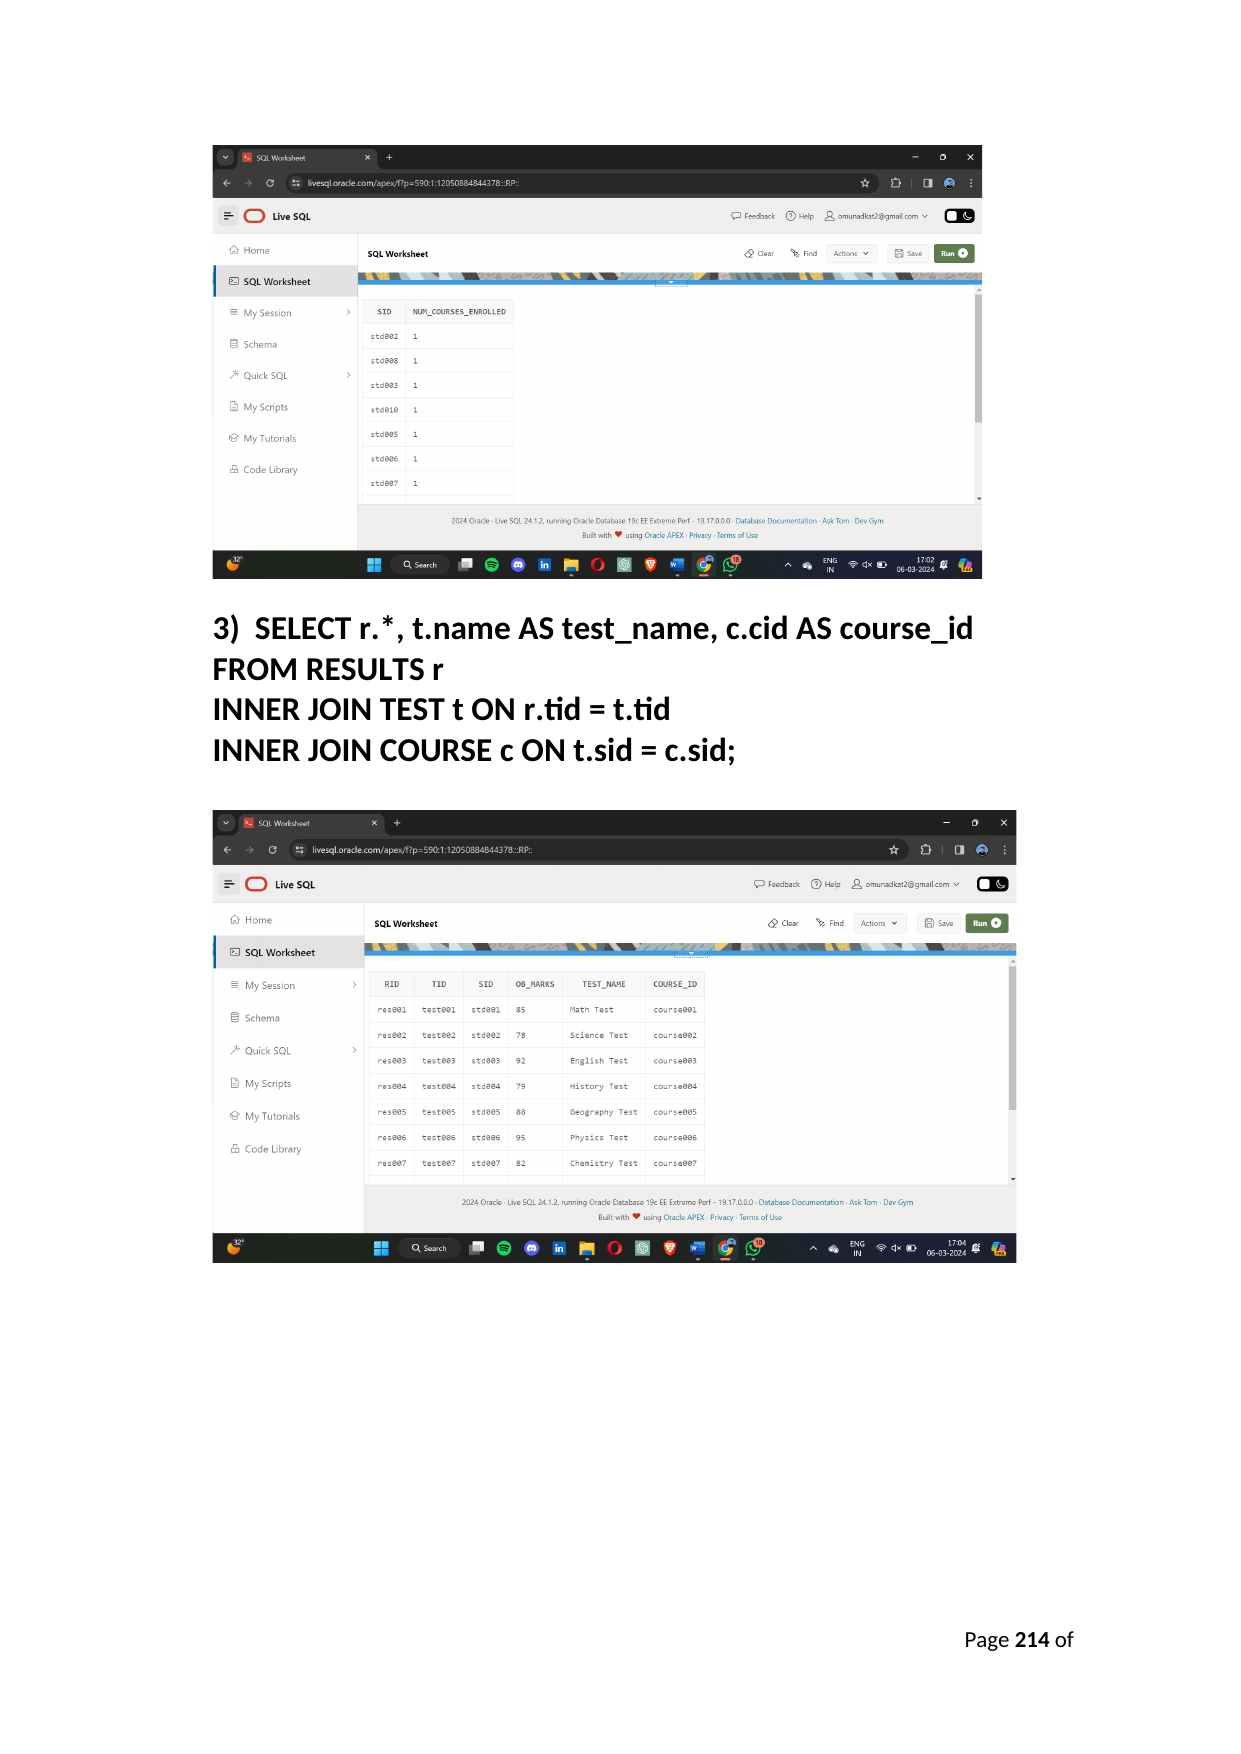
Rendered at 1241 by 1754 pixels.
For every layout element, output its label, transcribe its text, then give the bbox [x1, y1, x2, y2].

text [212, 146, 1176, 647]
text INNER JOIN TEST t ON r.tid = t.tid [212, 688, 1176, 729]
picture [212, 810, 1017, 1263]
picture [212, 145, 983, 579]
text FROM RESULTS r [212, 647, 1176, 688]
